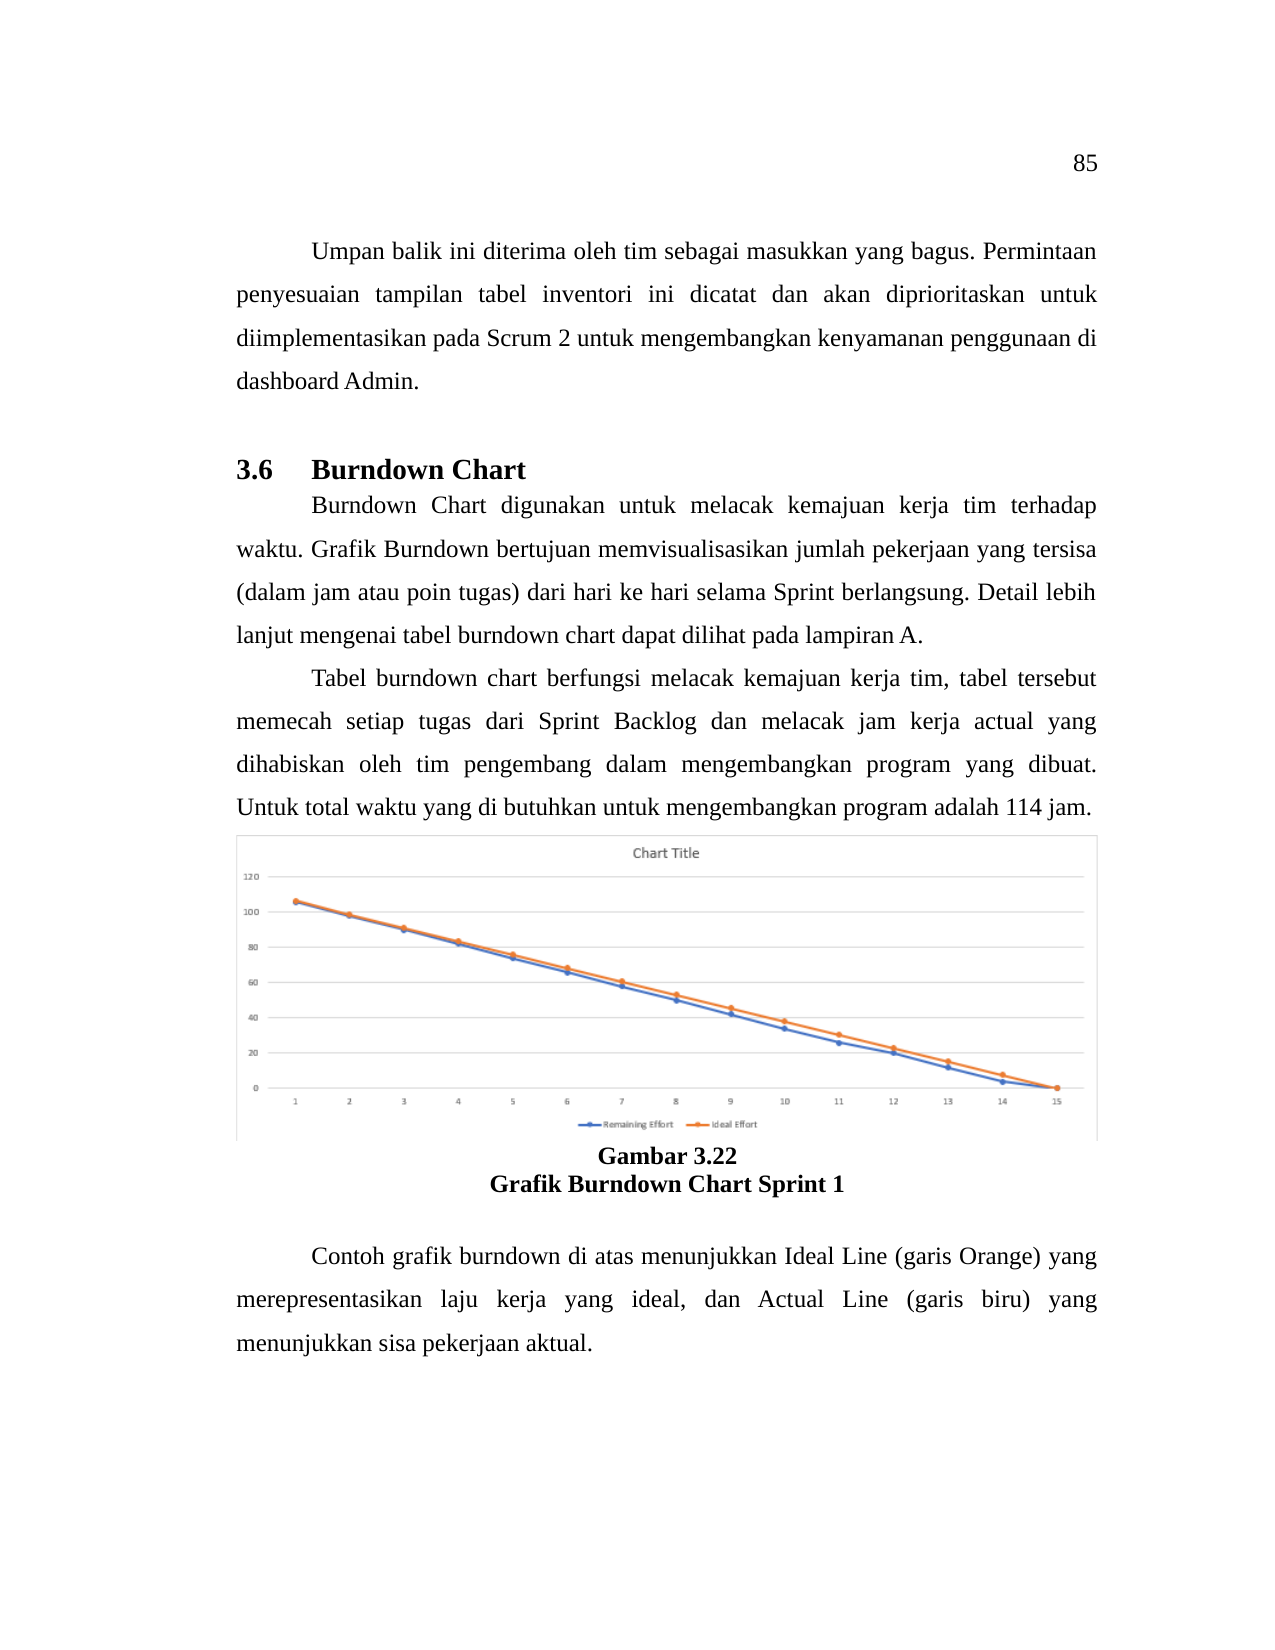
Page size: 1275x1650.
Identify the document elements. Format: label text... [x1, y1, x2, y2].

text 3.6 Burndown Chart [236, 452, 1098, 486]
text Grafik Burndown Chart Sprint 1 [236, 1169, 1098, 1198]
text Gambar 3.22 [236, 1141, 1098, 1169]
picture [236, 835, 1098, 1141]
text Umpan balik ini diterima oleh tim sebagai masukkan yang bagus. Permintaan penyesuaian tampilan tabel inventori ini dicatat dan akan diprioritaskan untuk diimplementasikan pada Scrum 2 untuk mengembangkan kenyamanan penggunaan di dashboard Admin. [236, 236, 1098, 394]
text Burndown Chart digunakan untuk melacak kemajuan kerja tim terhadap waktu. Grafik Burndown bertujuan memvisualisasikan jumlah pekerjaan yang tersisa (dalam jam atau poin tugas) dari hari ke hari selama Sprint berlangsung. Detail lebih lanjut mengenai tabel burndown chart dapat dilihat pada lampiran A. [236, 491, 1098, 649]
text Contoh grafik burndown di atas menunjukkan Ideal Line (garis Orange) yang merepresentasikan laju kerja yang ideal, dan Actual Line (garis biru) yang menunjukkan sisa pekerjaan aktual. [236, 1241, 1098, 1356]
text Tabel burndown chart berfungsi melacak kemajuan kerja tim, tabel tersebut memecah setiap tugas dari Sprint Backlog dan melacak jam kerja actual yang dihabiskan oleh tim pengembang dalam mengembangkan program yang dibuat. Untuk total waktu yang di butuhkan untuk mengembangkan program adalah 114 jam. [236, 663, 1098, 821]
